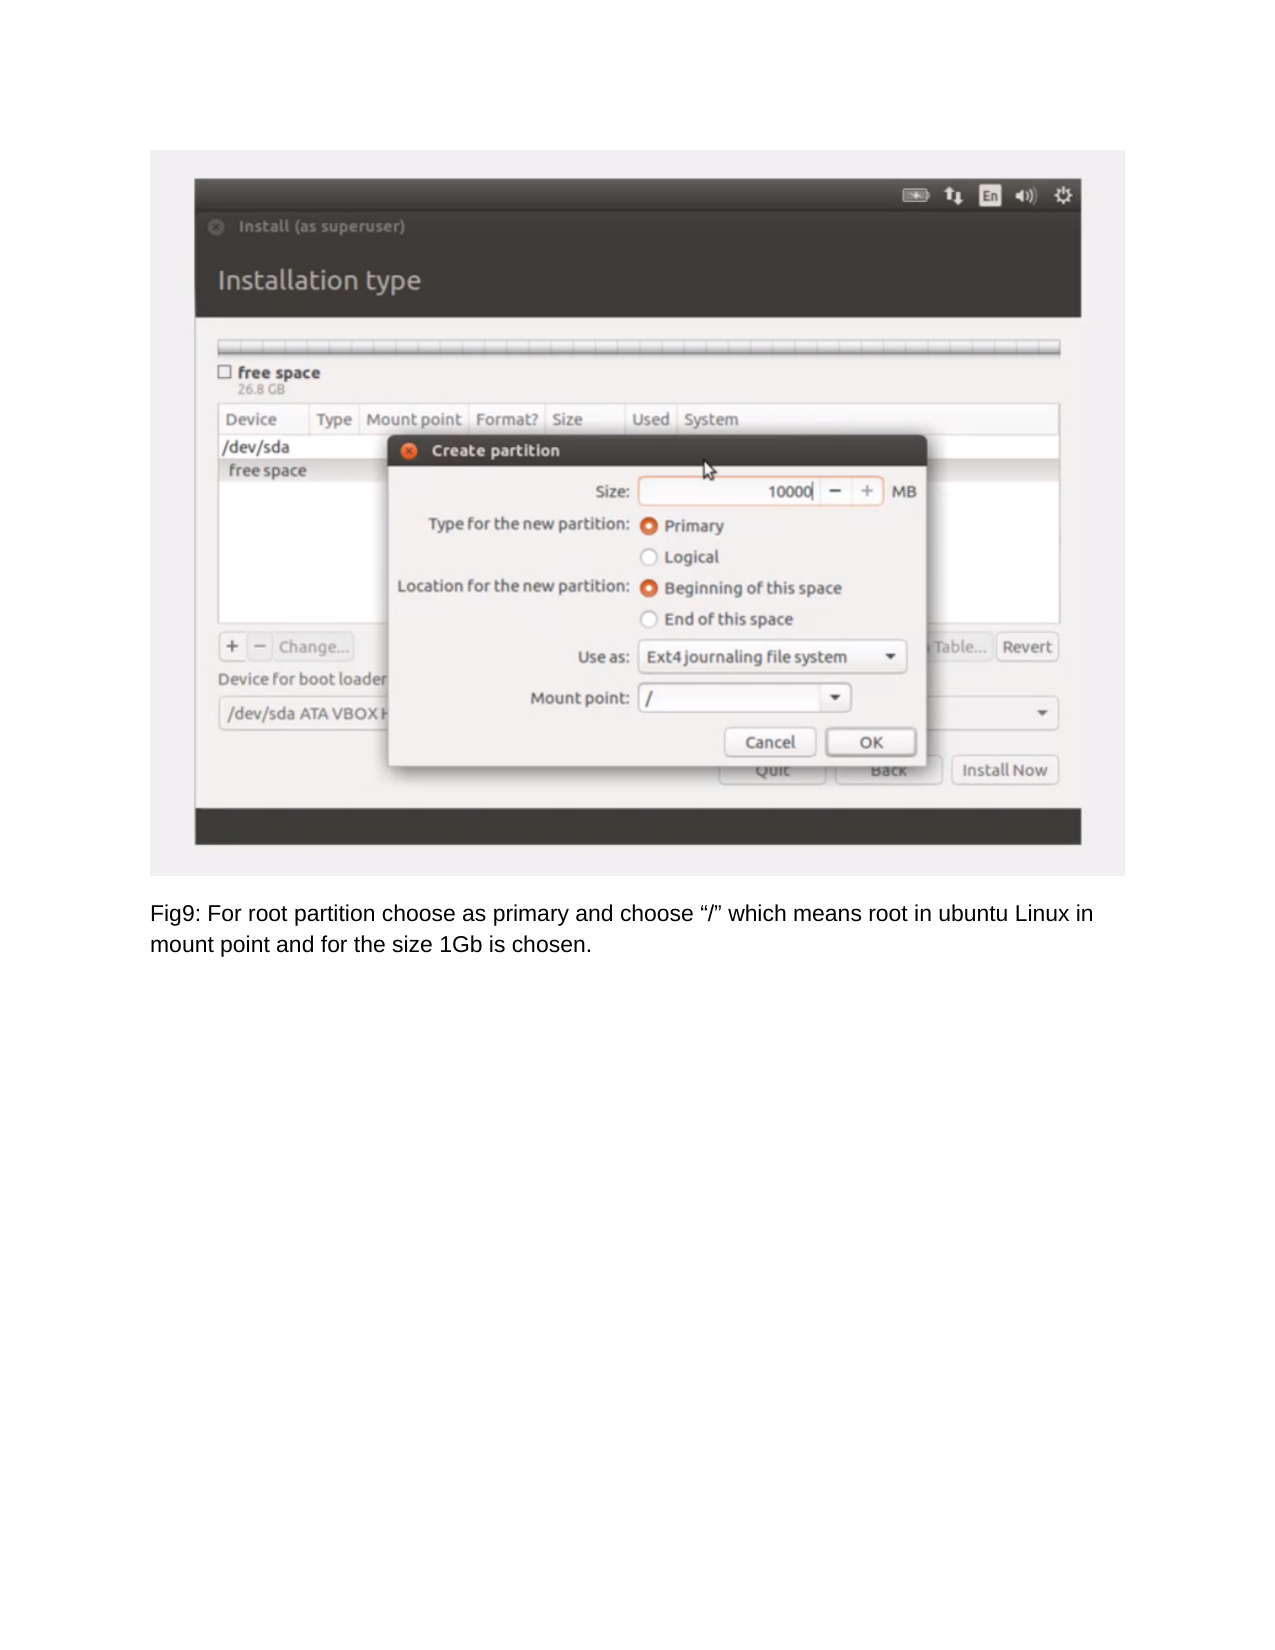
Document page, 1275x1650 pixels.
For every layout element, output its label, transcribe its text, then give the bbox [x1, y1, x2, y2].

picture [150, 150, 1125, 876]
text Fig9: For root partition choose as primary and choose “/” which means root in ubuntu Linux in mount point and for the size 1Gb is chosen. [150, 900, 1125, 957]
